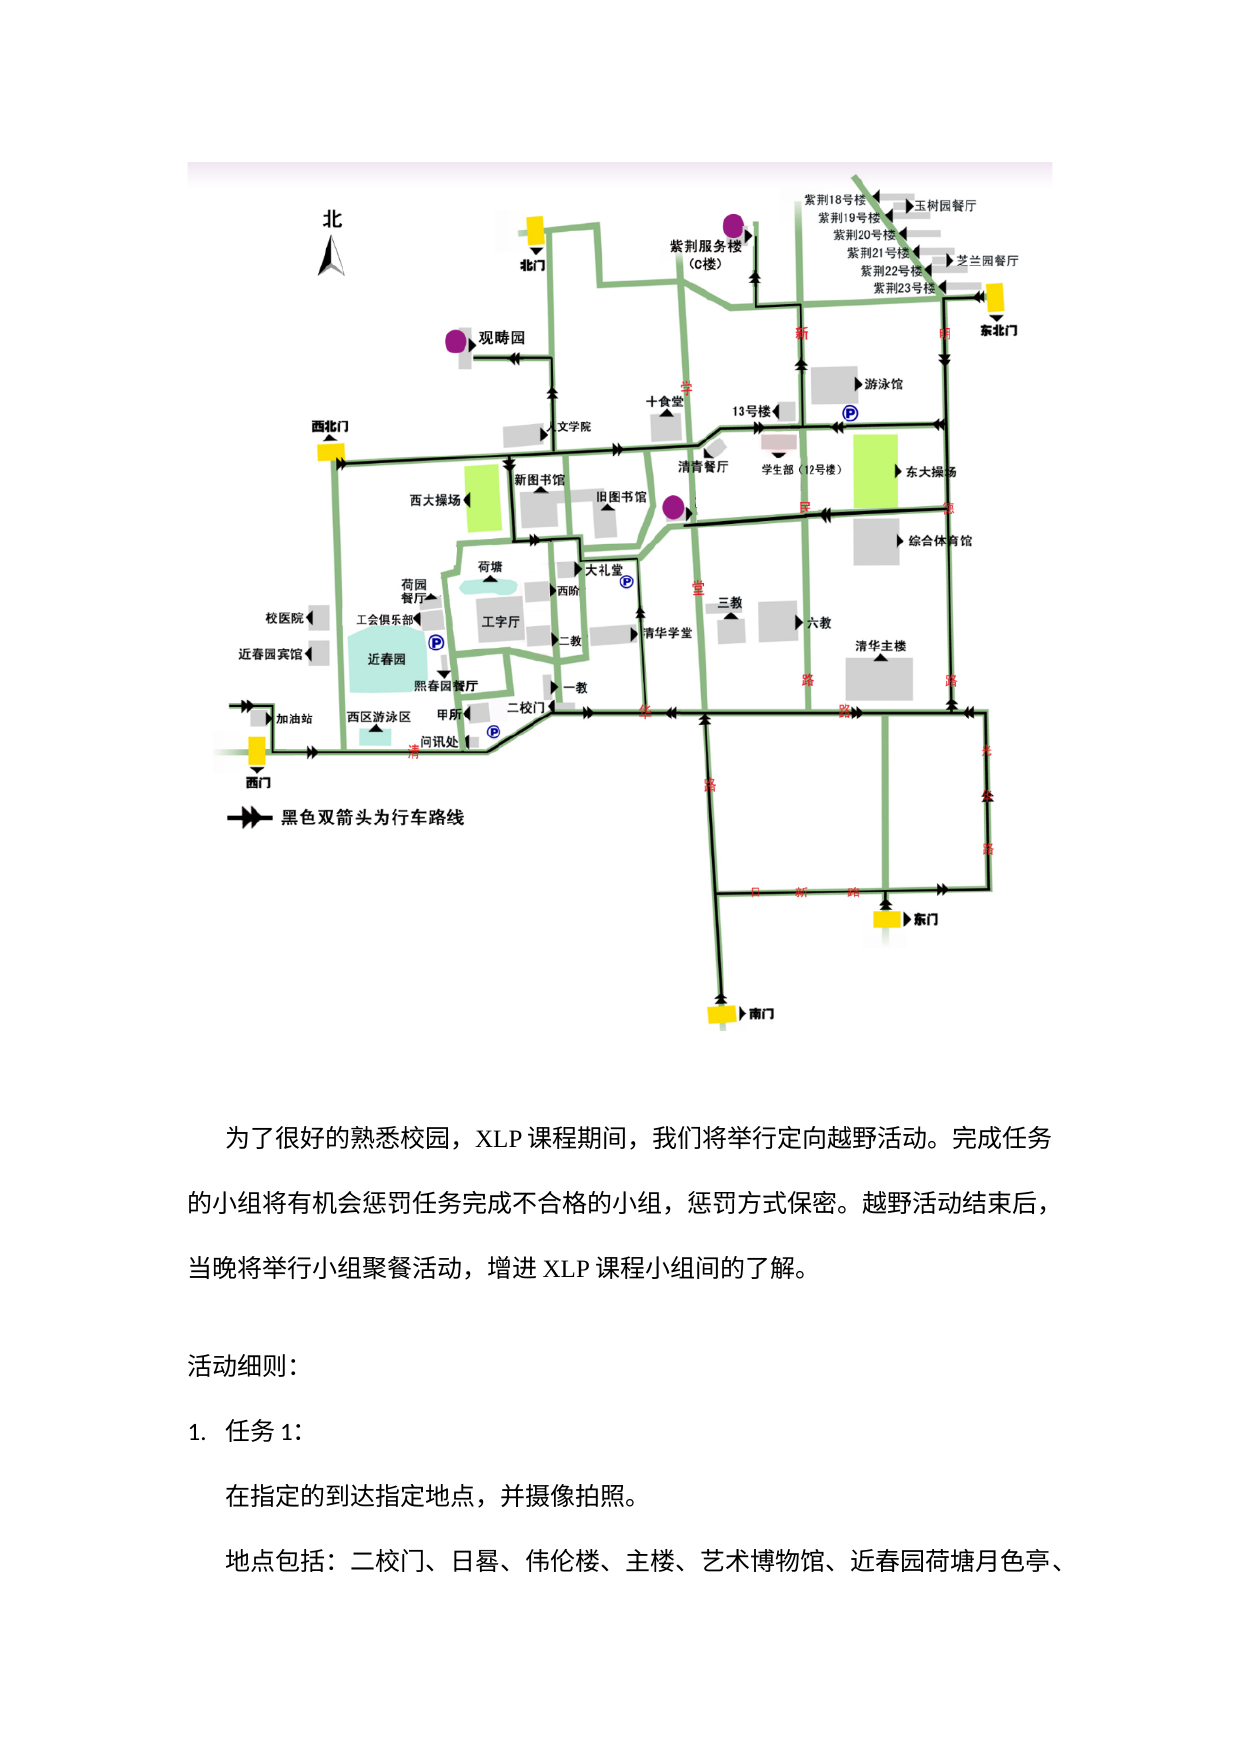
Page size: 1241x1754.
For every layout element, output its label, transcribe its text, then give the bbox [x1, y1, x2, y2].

picture [187, 162, 1053, 1031]
text 为了很好的熟悉校园，XLP课程期间，我们将举行定向越野活动。完成任务的小组将有机会惩罚任务完成不合格的小组，惩罚方式保密。越野活动结束后，当晚将举行小组聚餐活动，增进XLP课程小组间的了解。 [187, 1104, 1053, 1299]
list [225, 1527, 1053, 1592]
list 任务1： [187, 1397, 1053, 1462]
text 活动细则： [187, 1332, 1053, 1397]
list 在指定的到达指定地点，并摄像拍照。 [225, 1462, 1053, 1527]
